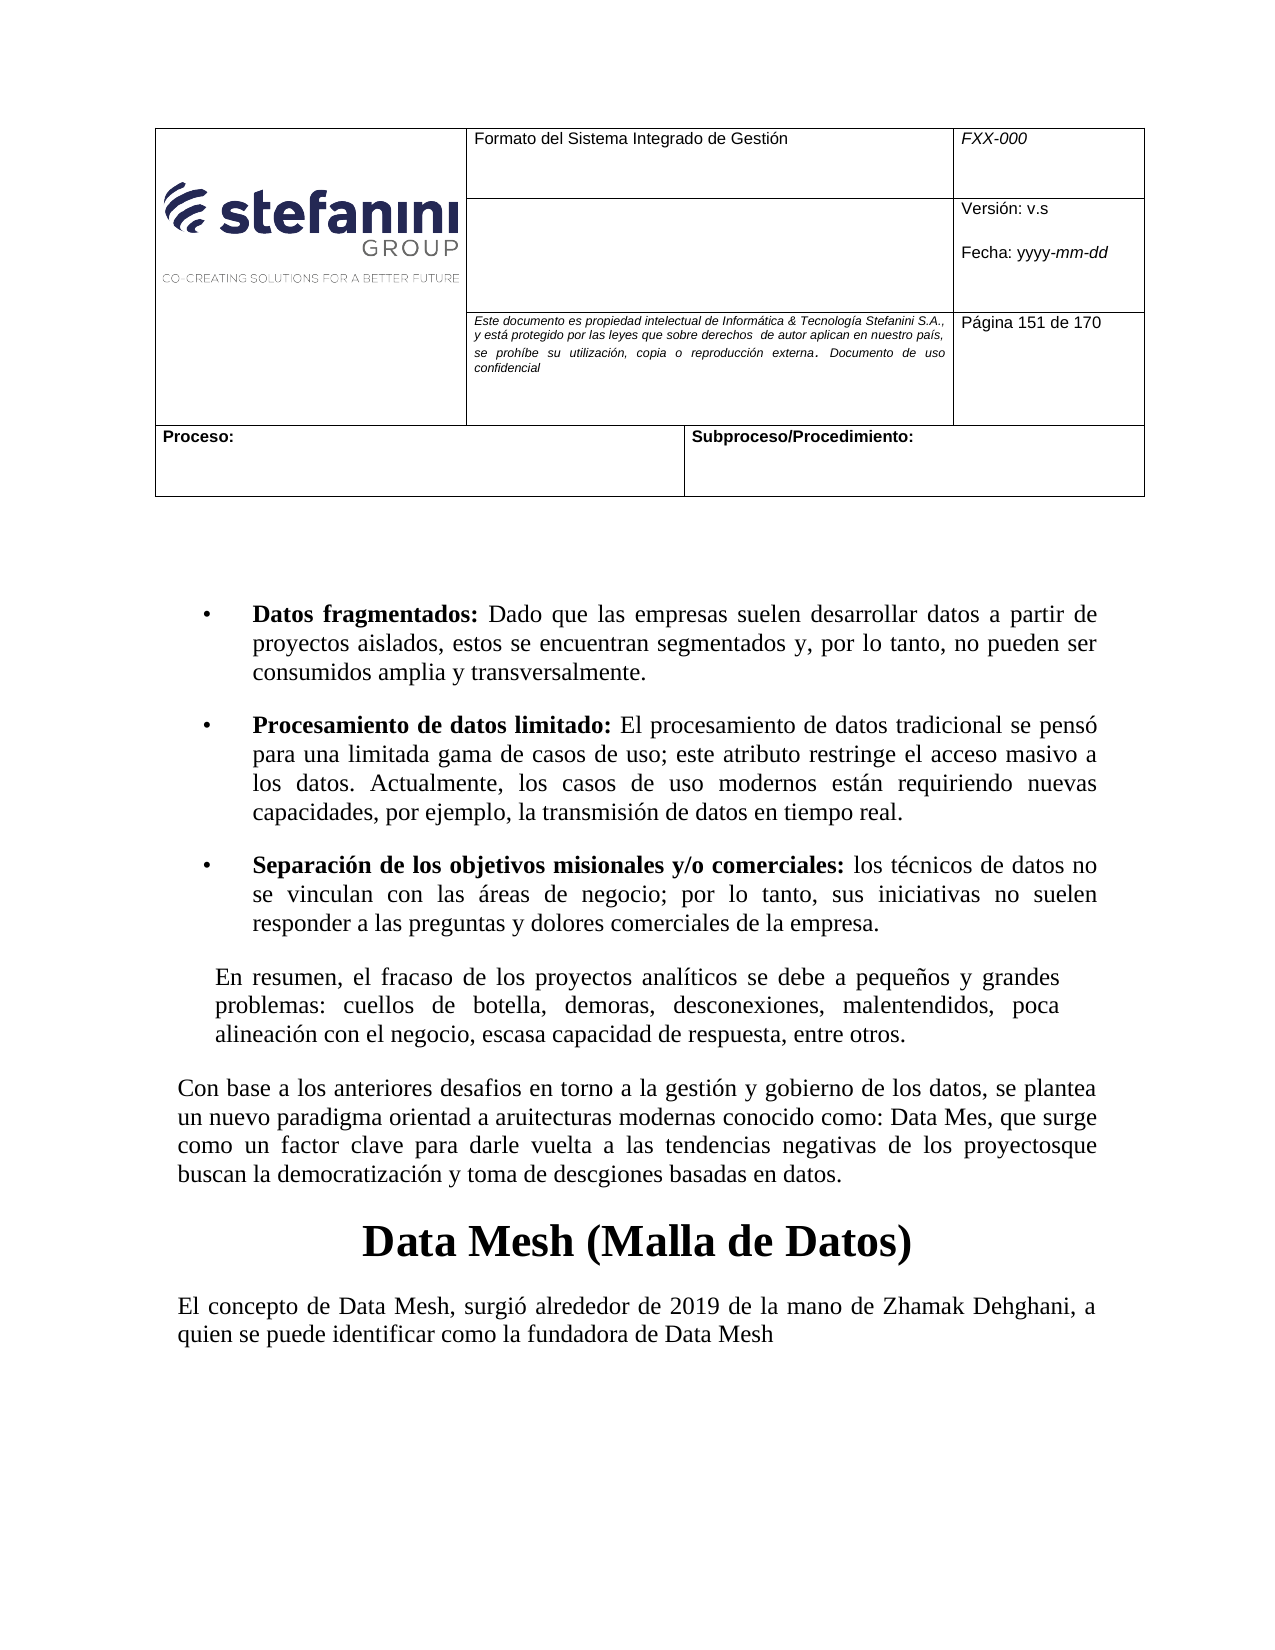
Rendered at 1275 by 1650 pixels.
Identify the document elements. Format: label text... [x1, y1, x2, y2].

subtitle Data Mesh (Malla de Datos) [177, 1213, 1098, 1266]
text El concepto de Data Mesh, surgió alrededor de 2019 de la mano de Zhamak Dehghani, a quien se puede identificar como la fundadora de Data Mesh [177, 1291, 1098, 1348]
text En resumen, el fracaso de los proyectos analíticos se debe a pequeños y grandes problemas: cuellos de botella, demoras, desconexiones, malentendidos, poca alineación con el negocio, escasa capacidad de respuesta, entre otros. [215, 962, 1060, 1048]
list Procesamiento de datos limitado: El procesamiento de datos tradicional se pensó para una limitada gama de casos de uso; este atributo restringe el acceso masivo a los datos. Actualmente, los casos de uso modernos están requiriendo nuevas capacidades, por ejemplo, la transmisión de datos en tiempo real. [202, 711, 1098, 826]
text Con base a los anteriores desafios en torno a la gestión y gobierno de los datos, se plantea un nuevo paradigma orientad a aruitecturas modernas conocido como: Data Mes, que surge como un factor clave para darle vuelta a las tendencias negativas de los proyectosque buscan la democratización y toma de descgiones basadas en datos. [177, 1073, 1098, 1188]
picture [162, 182, 460, 286]
list Separación de los objetivos misionales y/o comerciales: los técnicos de datos no se vinculan con las áreas de negocio; por lo tanto, sus iniciativas no suelen responder a las preguntas y dolores comerciales de la empresa. [202, 851, 1098, 937]
list Datos fragmentados: Dado que las empresas suelen desarrollar datos a partir de proyectos aislados, estos se encuentran segmentados y, por lo tanto, no pueden ser consumidos amplia y transversalmente. [202, 599, 1098, 686]
